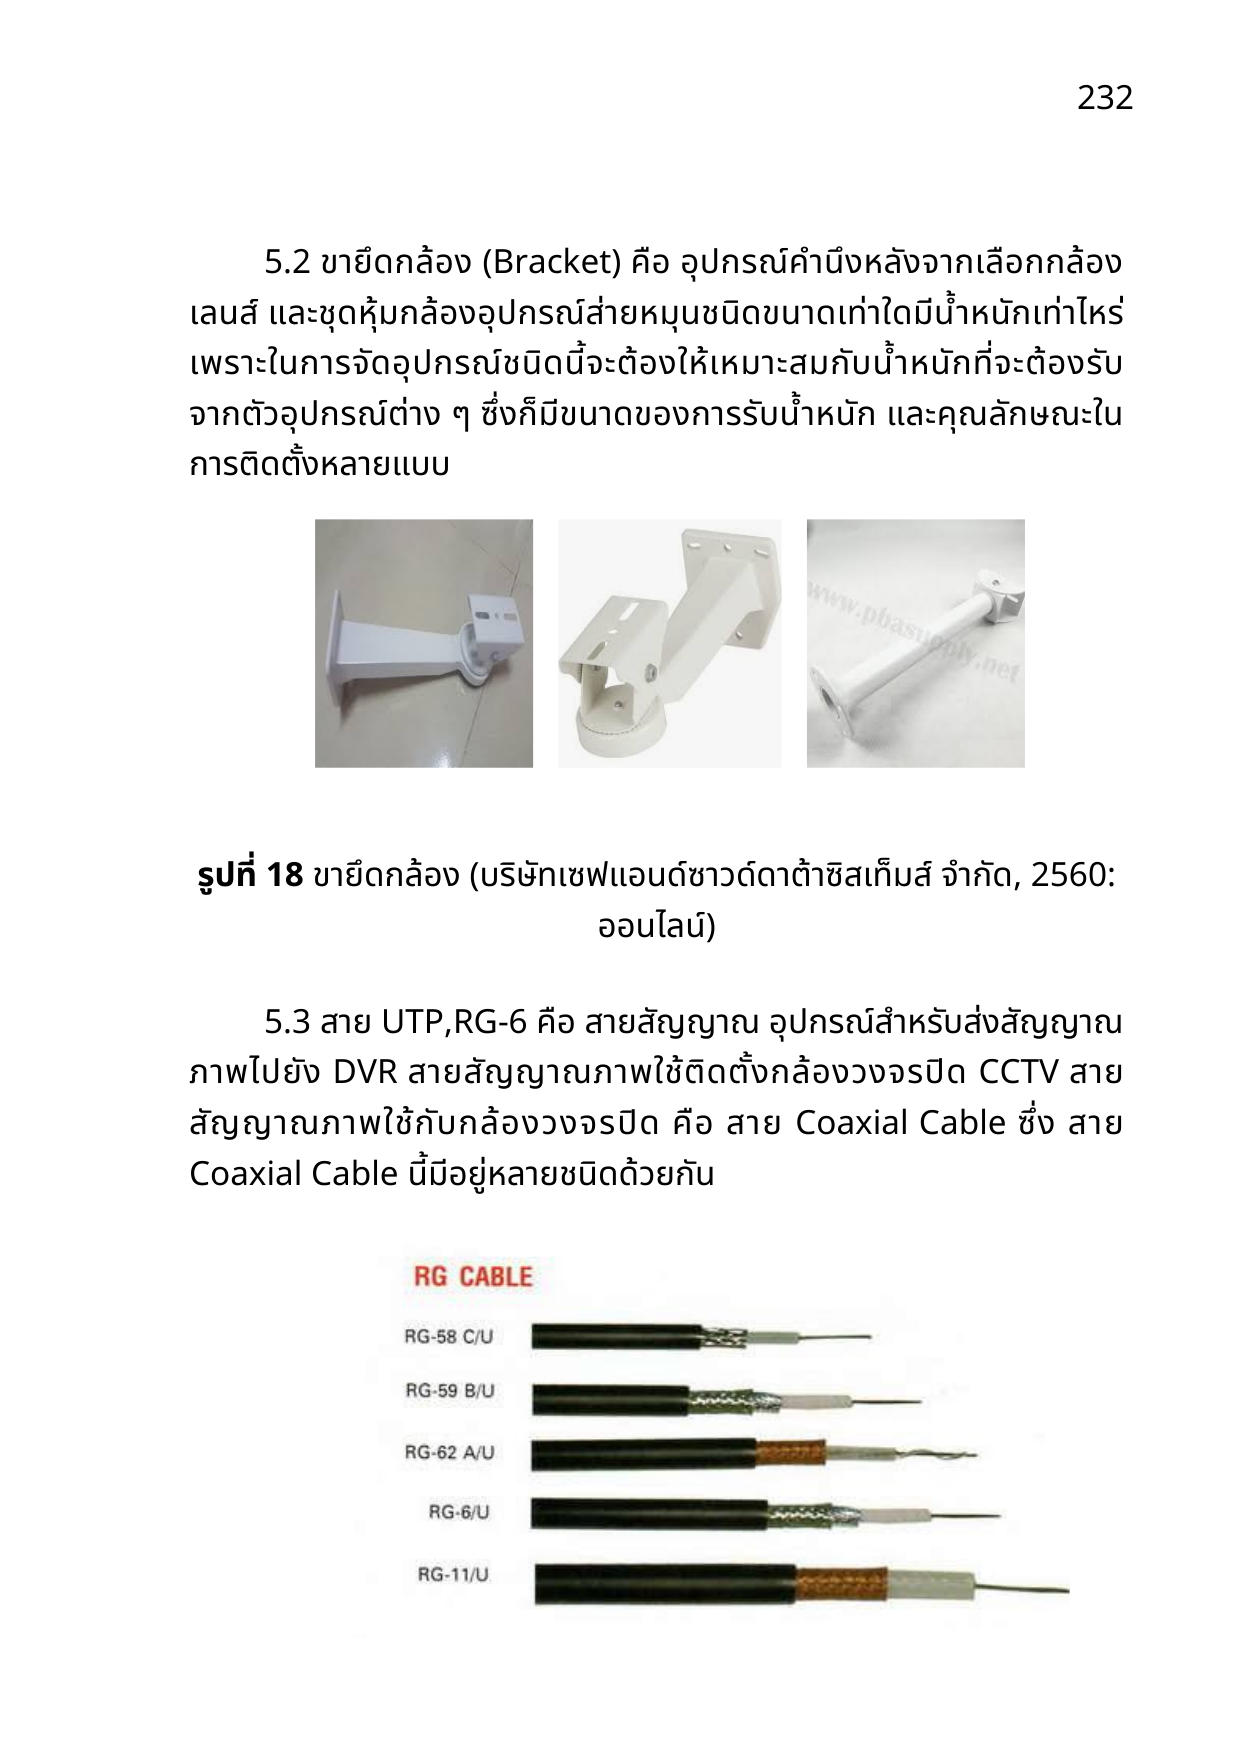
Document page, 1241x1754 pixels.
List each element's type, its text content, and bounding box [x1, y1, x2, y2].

text รูปที่ 18 ขายึดกล้อง (บริษัทเซฟแอนด์ซาวด์ดาต้าซิสเท็มส์ จํากัด, 2560: ออนไลน์) [189, 851, 1124, 952]
text 5.2 ขายึดกล้อง (Bracket) คือ อุปกรณ์คํานึงหลังจากเลือกกล้อง เลนส์ และชุดหุ้มกล้องอุปกรณ์ส่ายหมุนชนิดขนาดเท่าใดมีน้ำหนักเท่าไหร่ เพราะในการจัดอุปกรณ์ชนิดนี้จะต้องให้เหมาะสมกับน้ำหนักที่จะต้องรับจากตัวอุปกรณ์ต่าง ๆ ซึ่งก็มีขนาดของการรับน้ำหนัก และคุณลักษณะในการติดตั้งหลายแบบ [189, 238, 1124, 490]
text 5.3 สาย UTP,RG-6 คือ สายสัญญาณ อุปกรณ์สําหรับส่งสัญญาณภาพไปยัง DVR สายสัญญาณภาพใช้ติดตั้งกล้องวงจรปิด CCTV สายสัญญาณภาพใช้กับกล้องวงจรปิด คือ สาย Coaxial Cable ซึ่ง สาย Coaxial Cable นี้มีอยู่หลายชนิดด้วยกัน [189, 997, 1124, 1200]
picture [308, 515, 1026, 770]
